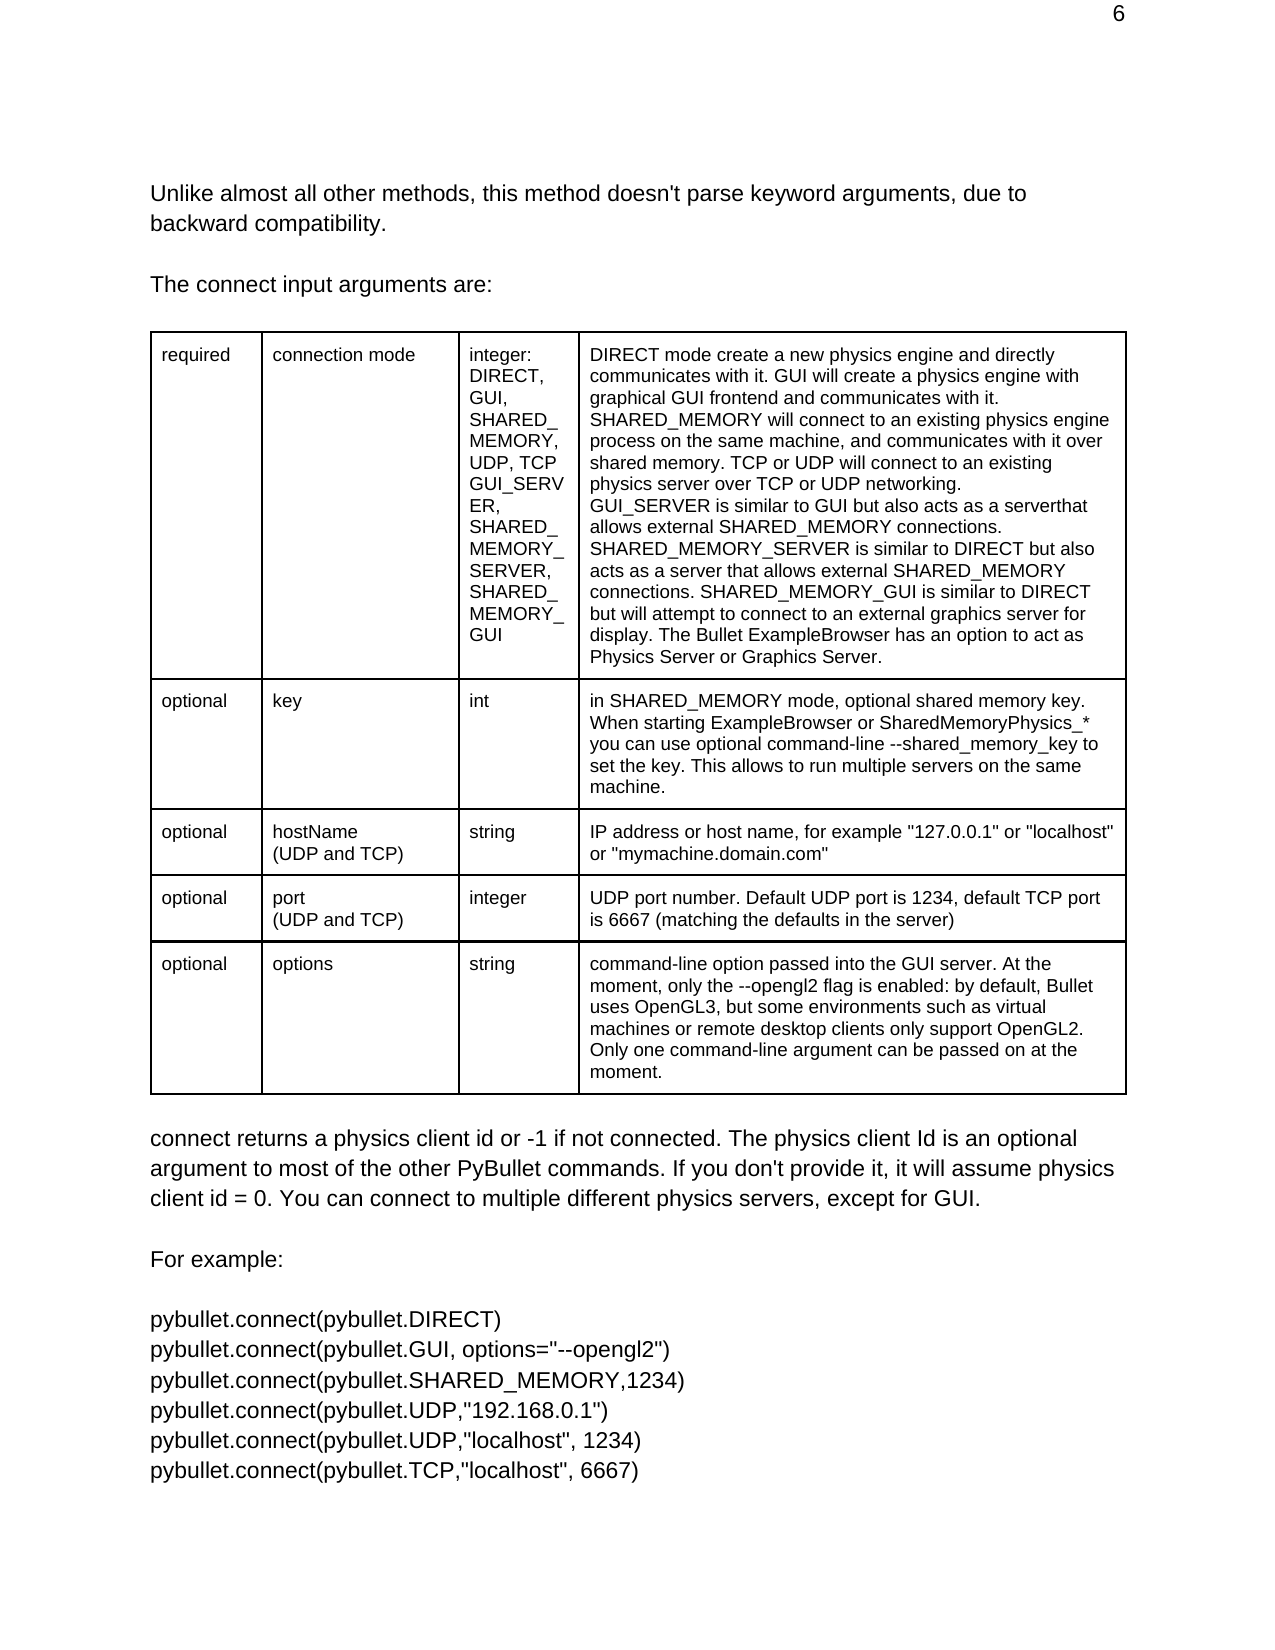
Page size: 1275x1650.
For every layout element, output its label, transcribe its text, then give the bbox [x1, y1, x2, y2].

text Unlike almost all other methods, this method doesn't parse keyword arguments, due to backward compatibility. [150, 180, 1125, 237]
text For example: [150, 1246, 1125, 1272]
text pybullet.connect(pybullet.SHARED_MEMORY,1234) [150, 1367, 1125, 1393]
table_cell optional [152, 810, 261, 874]
text pybullet.connect(pybullet.UDP,"localhost", 1234) [150, 1427, 1125, 1453]
table_cell optional [152, 876, 261, 940]
table_cell integer [460, 876, 578, 940]
table_cell port (UDP and TCP) [263, 876, 458, 940]
text pybullet.connect(pybullet.TCP,"localhost", 6667) [150, 1457, 1125, 1484]
table_header required [152, 333, 261, 678]
text pybullet.connect(pybullet.DIRECT) [150, 1306, 1125, 1333]
table_cell IP address or host name, for example "127.0.0.1" or "localhost" or "mymachine.domain.com" [580, 810, 1125, 874]
table_cell UDP port number. Default UDP port is 1234, default TCP port is 6667 (matching the defaults in the server) [580, 876, 1125, 940]
table_cell in SHARED_MEMORY mode, optional shared memory key. When starting ExampleBrowser or SharedMemoryPhysics_* you can use optional command-line --shared_memory_key to set the key. This allows to run multiple servers on the same machine. [580, 680, 1125, 808]
table_cell optional [152, 943, 261, 1093]
text pybullet.connect(pybullet.GUI, options="--opengl2") [150, 1336, 1125, 1363]
text connect returns a physics client id or -1 if not connected. The physics client Id is an optional argument to most of the other PyBullet commands. If you don't provide it, it will assume physics client id = 0. You can connect to multiple different physics servers, except for GUI. [150, 1125, 1125, 1212]
table_cell optional [152, 680, 261, 808]
table_cell string [460, 943, 578, 1093]
table_cell command-line option passed into the GUI server. At the moment, only the --opengl2 flag is enabled: by default, Bullet uses OpenGL3, but some environments such as virtual machines or remote desktop clients only support OpenGL2. Only one command-line argument can be passed on at the moment. [580, 943, 1125, 1093]
table_cell options [263, 943, 458, 1093]
table_header integer: DIRECT, GUI, SHARED_MEMORY, UDP, TCP GUI_SERVER, SHARED_MEMORY_SERVER, SHARED_MEMORY_GUI [460, 333, 578, 678]
text The connect input arguments are: [150, 271, 1125, 297]
table_header DIRECT mode create a new physics engine and directly communicates with it. GUI will create a physics engine with graphical GUI frontend and communicates with it. SHARED_MEMORY will connect to an existing physics engine process on the same machine, and communicates with it over shared memory. TCP or UDP will connect to an existing physics server over TCP or UDP networking. GUI_SERVER is similar to GUI but also acts as a serverthat allows external SHARED_MEMORY connections. SHARED_MEMORY_SERVER is similar to DIRECT but also acts as a server that allows external SHARED_MEMORY connections. SHARED_MEMORY_GUI is similar to DIRECT but will attempt to connect to an external graphics server for display. The Bullet ExampleBrowser has an option to act as Physics Server or Graphics Server. [580, 333, 1125, 678]
table_cell string [460, 810, 578, 874]
table_cell int [460, 680, 578, 808]
text pybullet.connect(pybullet.UDP,"192.168.0.1") [150, 1397, 1125, 1423]
table_cell key [263, 680, 458, 808]
table_cell hostName (UDP and TCP) [263, 810, 458, 874]
table_header connection mode [263, 333, 458, 678]
